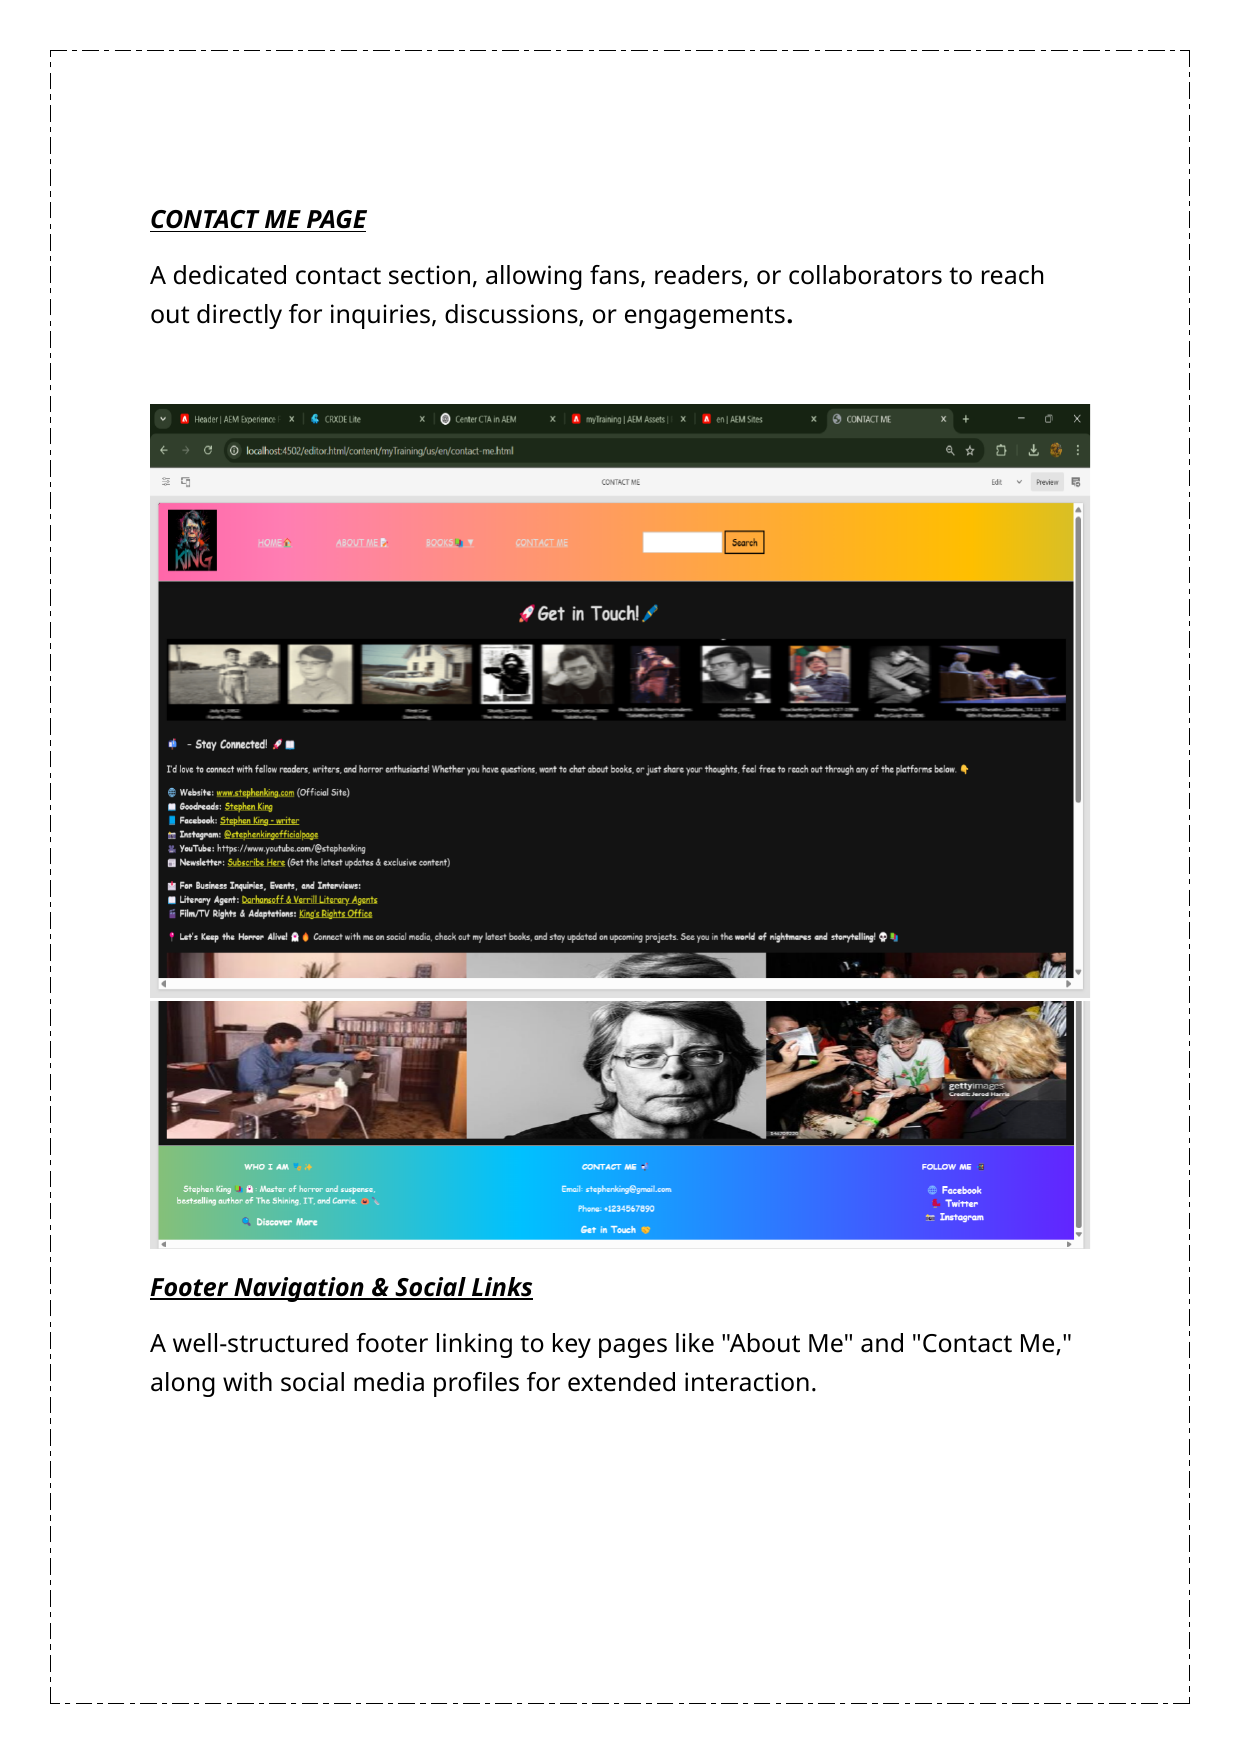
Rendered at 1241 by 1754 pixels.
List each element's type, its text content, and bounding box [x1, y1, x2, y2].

picture [150, 404, 1091, 998]
text A dedicated contact section, allowing fans, readers, or collaborators to reach out directly for inquiries, discussions, or engagements. [150, 257, 1090, 331]
picture [150, 1001, 1091, 1249]
text A well-structured footer linking to key pages like "About Me" and "Contact Me," along with social media profiles for extended interaction. [150, 1326, 1090, 1399]
text Footer Navigation & Social Links [150, 1270, 1090, 1304]
text CONTACT ME PAGE [150, 202, 1090, 236]
